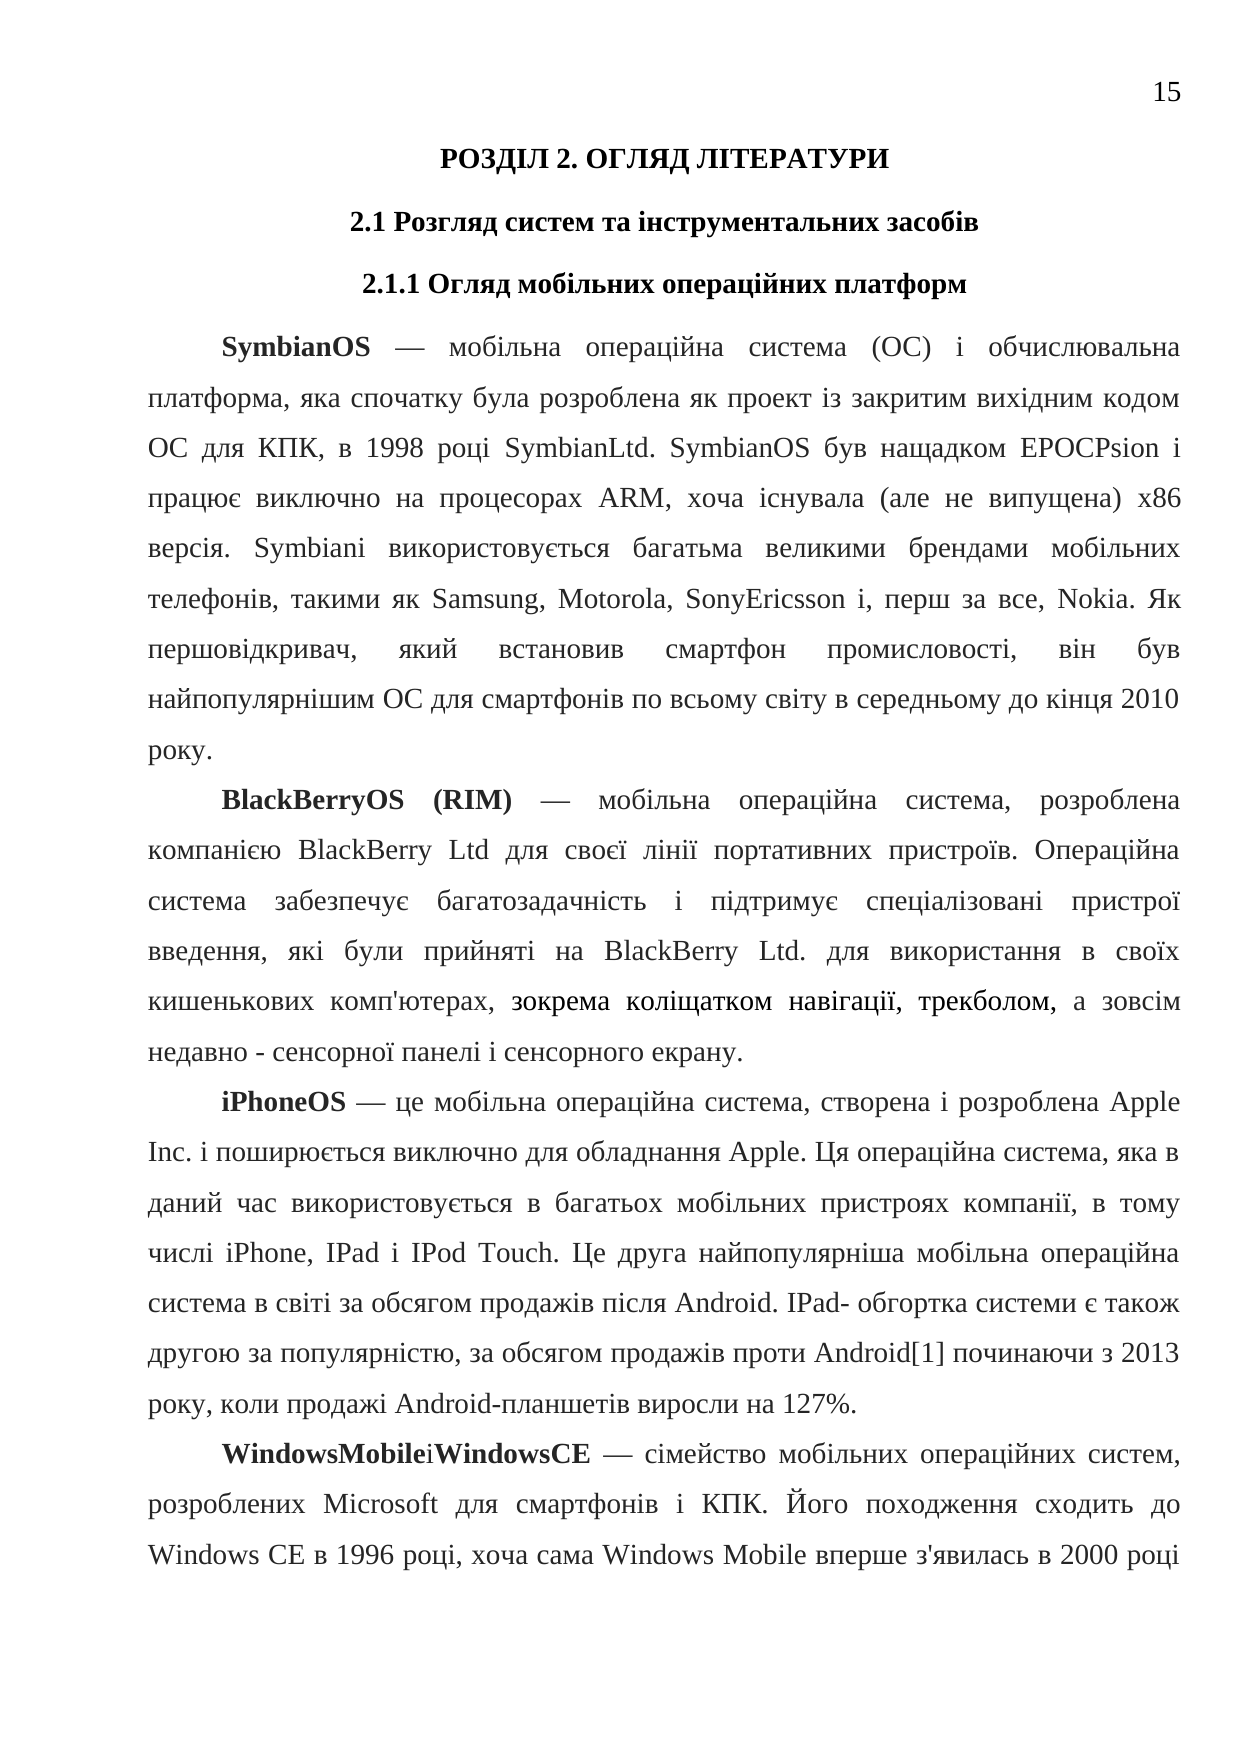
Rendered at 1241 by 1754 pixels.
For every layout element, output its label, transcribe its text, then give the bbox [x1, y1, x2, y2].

subtitle 2.1 Розгляд систем та інструментальних засобів [148, 204, 1181, 237]
text BlackBerryOS (RIM) — мобільна операційна система, розроблена компанією BlackBerry Ltd для своєї лінії портативних пристроїв. Операційна система забезпечує багатозадачність і підтримує спеціалізовані пристрої введення, які були прийняті на BlackBerry Ltd. для використання в своїх кишенькових комп'ютерах, зокрема коліщатком навігації, трекболом, а зовсім недавно - сенсорної панелі і сенсорного екрану. [148, 782, 1181, 1067]
text SymbianOS — мобільна операційна система (ОС) і обчислювальна платформа, яка спочатку була розроблена як проект із закритим вихідним кодом ОС для КПК, в 1998 році SymbianLtd. SymbianOS був нащадком EPOCPsion і працює виключно на процесорах ARM, хоча існувала (але не випущена) x86 версія. Symbianі використовується багатьма великими брендами мобільних телефонів, такими як Samsung, Motorola, SonyEricsson і, перш за все, Nokia. Як першовідкривач, який встановив смартфон промисловості, він був найпопулярнішим ОС для смартфонів по всьому світу в середньому до кінця 2010 року. [148, 329, 1181, 765]
subtitle РОЗДІЛ 2. ОГЛЯД ЛІТЕРАТУРИ [148, 141, 1181, 174]
text iPhoneOS — це мобільна операційна система, створена і розроблена Apple Inc. і поширюється виключно для обладнання Apple. Ця операційна система, яка в даний час використовується в багатьох мобільних пристроях компанії, в тому числі iPhone, IPad і IPod Touch. Це друга найпопулярніша мобільна операційна система в світі за обсягом продажів після Android. IPad- обгортка системи є також другою за популярністю, за обсягом продажів проти Android[1] починаючи з 2013 року, коли продажі Android-планшетів виросли на 127%. [148, 1084, 1181, 1419]
subtitle 2.1.1 Огляд мобільних операційних платформ [148, 267, 1181, 300]
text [148, 1436, 1181, 1570]
